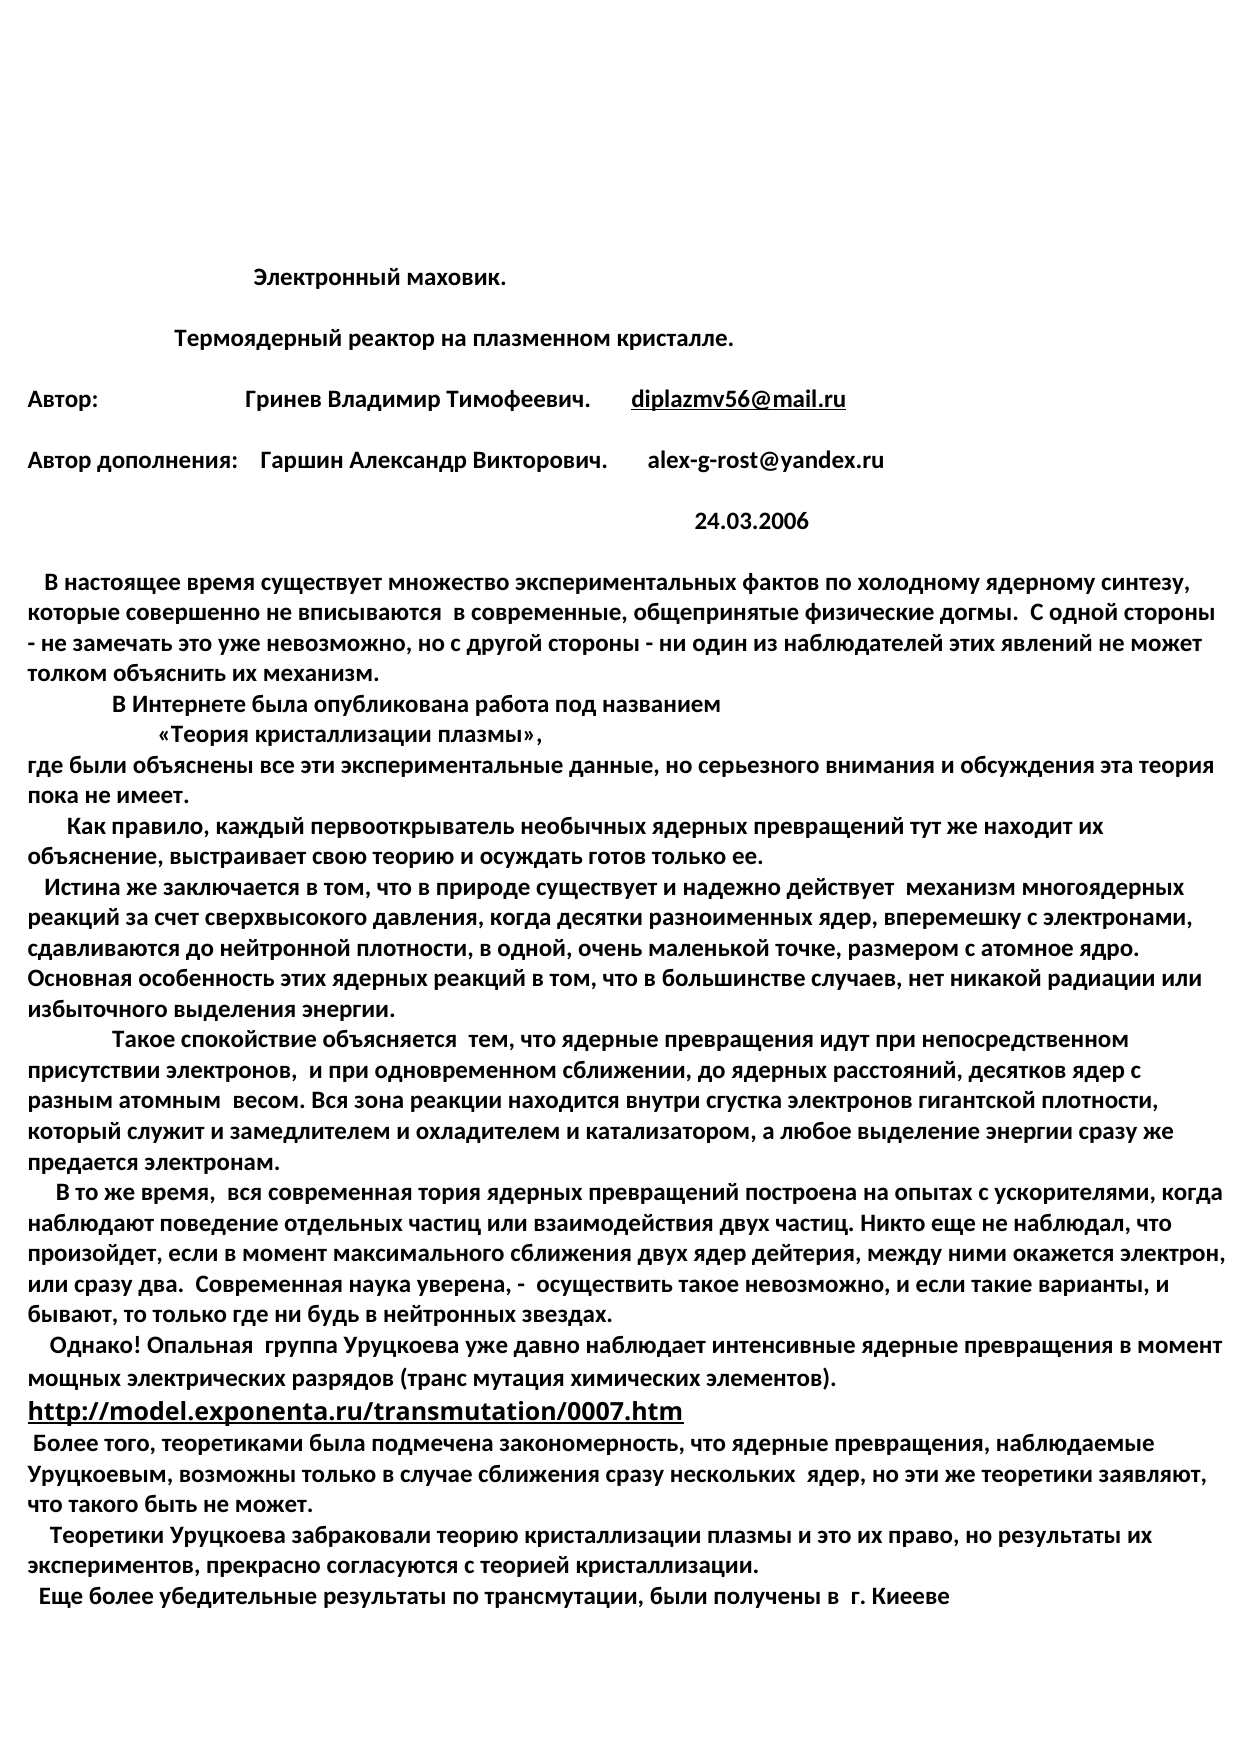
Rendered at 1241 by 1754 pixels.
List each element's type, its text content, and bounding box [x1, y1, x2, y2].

text Термоядерный реактор на плазменном кристалле. [27, 322, 1227, 352]
text «Теория кристаллизации плазмы», [27, 718, 1227, 749]
text Однако! Опальная группа Уруцкоева уже давно наблюдает интенсивные ядерные превращения в момент мощных электрических разрядов (транс мутация химических элементов). http://model.exponenta.ru/transmutation/0007.htm [27, 1329, 1227, 1427]
text Истина же заключается в том, что в природе существует и надежно действует механизм многоядерных реакций за счет сверхвысокого давления, когда десятки разноименных ядер, вперемешку с электронами, сдавливаются до нейтронной плотности, в одной, очень маленькой точке, размером с атомное ядро. Основная особенность этих ядерных реакций в том, что в большинстве случаев, нет никакой радиации или избыточного выделения энергии. [27, 871, 1227, 1024]
text В настоящее время существует множество экспериментальных фактов по холодному ядерному синтезу, которые совершенно не вписываются в современные, общепринятые физические догмы. С одной стороны - не замечать это уже невозможно, но с другой стороны - ни один из наблюдателей этих явлений не может толком объяснить их механизм. [27, 566, 1227, 688]
text 24.03.2006 [27, 505, 1227, 535]
text Еще более убедительные результаты по трансмутации, были получены в г. Киееве [27, 1580, 1227, 1611]
text В Интернете была опубликована работа под названием [27, 688, 1227, 718]
text Теоретики Уруцкоева забраковали теорию кристаллизации плазмы и это их право, но результаты их экспериментов, прекрасно согласуются с теорией кристаллизации. [27, 1519, 1227, 1580]
text Электронный маховик. [27, 261, 1227, 291]
text Такое спокойствие объясняется тем, что ядерные превращения идут при непосредственном присутствии электронов, и при одновременном сближении, до ядерных расстояний, десятков ядер с разным атомным весом. Вся зона реакции находится внутри сгустка электронов гигантской плотности, который служит и замедлителем и охладителем и катализатором, а любое выделение энергии сразу же предается электронам. [27, 1024, 1227, 1176]
text где были объяснены все эти экспериментальные данные, но серьезного внимания и обсуждения эта теория пока не имеет. [27, 749, 1227, 810]
text Автор: Гринев Владимир Тимофеевич. diplazmv56@mail.ru [27, 383, 1227, 413]
text Автор дополнения: Гаршин Александр Викторович. alex-g-rost@yandex.ru [27, 444, 1227, 474]
text Более того, теоретиками была подмечена закономерность, что ядерные превращения, наблюдаемые Уруцкоевым, возможны только в случае сближения сразу нескольких ядер, но эти же теоретики заявляют, что такого быть не может. [27, 1427, 1227, 1519]
text Как правило, каждый первооткрыватель необычных ядерных превращений тут же находит их объяснение, выстраивает свою теорию и осуждать готов только ее. [27, 810, 1227, 871]
text В то же время, вся современная тория ядерных превращений построена на опытах с ускорителями, когда наблюдают поведение отдельных частиц или взаимодействия двух частиц. Никто еще не наблюдал, что произойдет, если в момент максимального сближения двух ядер дейтерия, между ними окажется электрон, или сразу два. Современная наука уверена, - осуществить такое невозможно, и если такие варианты, и бывают, то только где ни будь в нейтронных звездах. [27, 1176, 1227, 1329]
